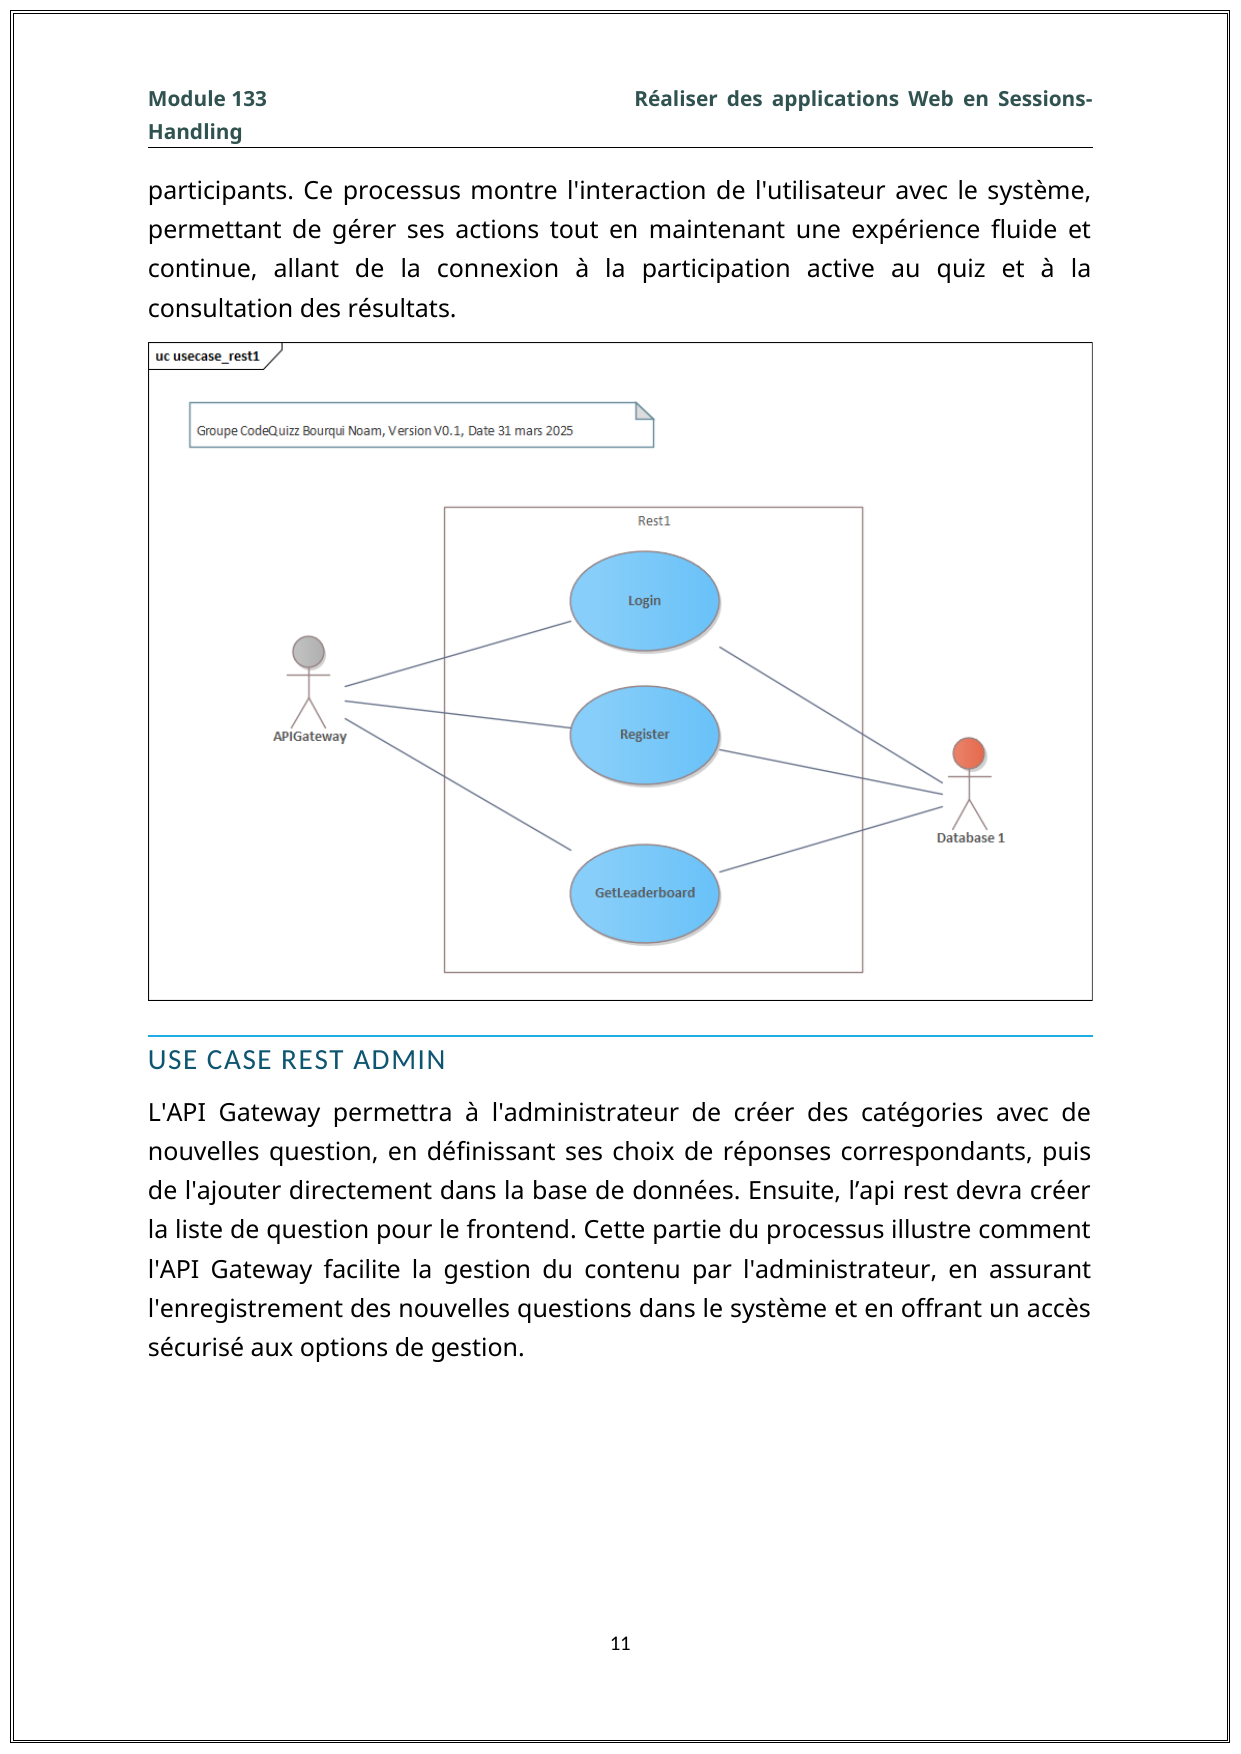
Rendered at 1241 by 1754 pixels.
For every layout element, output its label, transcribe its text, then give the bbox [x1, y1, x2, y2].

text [148, 173, 1093, 324]
text L'API Gateway permettra à l'administrateur de créer des catégories avec de nouvelles question, en définissant ses choix de réponses correspondants, puis de l'ajouter directement dans la base de données. Ensuite, l’api rest devra créer la liste de question pour le frontend. Cette partie du processus illustre comment l'API Gateway facilite la gestion du contenu par l'administrateur, en assurant l'enregistrement des nouvelles questions dans le système et en offrant un accès sécurisé aux options de gestion. [148, 1094, 1093, 1364]
picture [147, 341, 1093, 1001]
subtitle Use case rest Admin [148, 1037, 1093, 1077]
